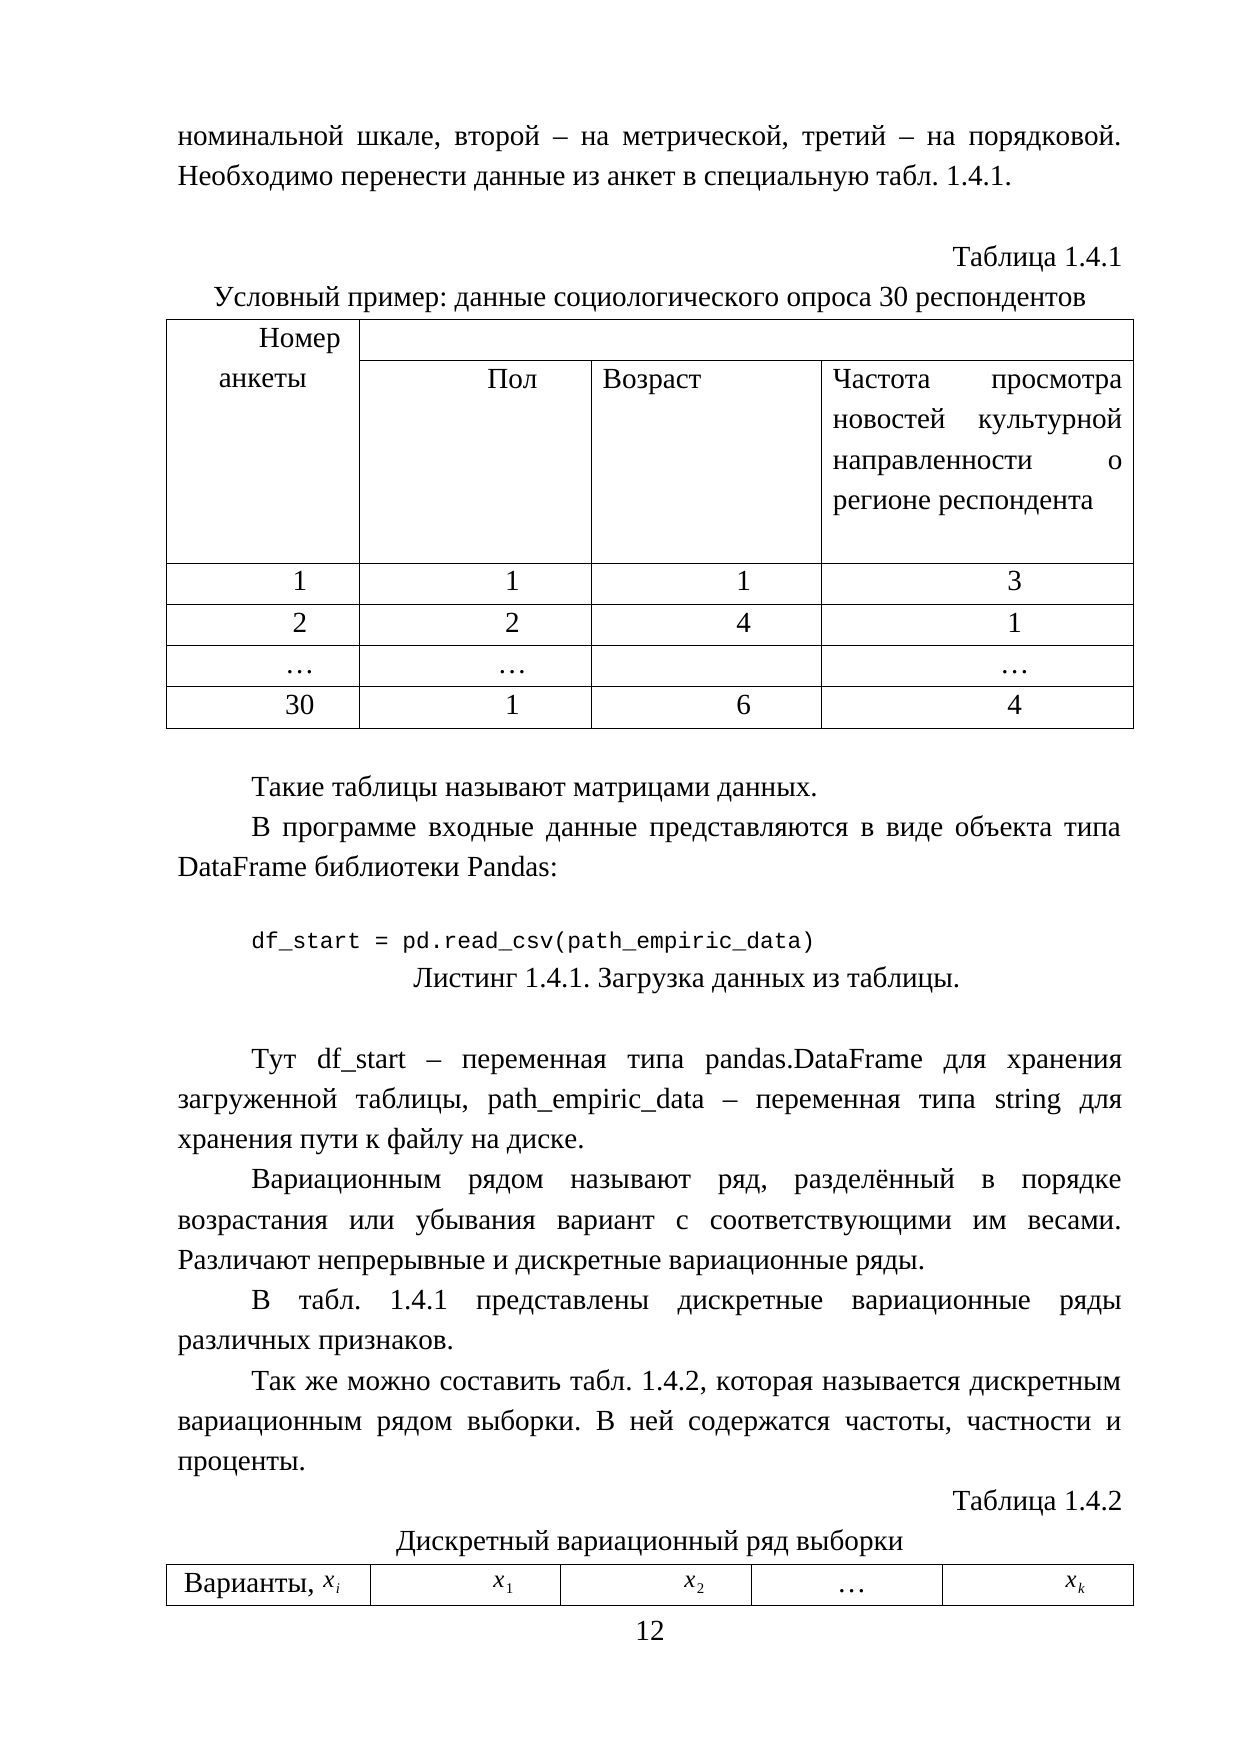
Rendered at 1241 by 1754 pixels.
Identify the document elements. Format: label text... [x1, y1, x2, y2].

table_cell 1 [822, 605, 1133, 645]
table_cell 3 [822, 564, 1133, 604]
table_cell 1 [360, 564, 591, 604]
table_cell Возраст [592, 361, 821, 562]
table_header … [752, 1565, 942, 1605]
table_header Номер анкеты [167, 320, 359, 562]
table_cell 1 [592, 564, 821, 604]
table_cell Пол [360, 361, 591, 562]
text Условный пример: данные социологического опроса 30 респондентов [177, 279, 1122, 312]
table_cell 4 [822, 687, 1133, 727]
table_header [561, 1565, 751, 1605]
text Таблица 1.4.1 [251, 239, 1122, 272]
table_cell Частота просмотра новостей культурной направленности о регионе респондента [822, 361, 1133, 562]
table_cell 2 [167, 605, 359, 645]
text В табл. 1.4.1 представлены дискретные вариационные ряды различных признаков. [177, 1282, 1122, 1356]
text Дискретный вариационный ряд выборки [177, 1523, 1122, 1557]
table_header [371, 1565, 560, 1605]
text Таблица 1.4.2 [251, 1483, 1122, 1517]
text Тут df_start – переменная типа pandas.DataFrame для хранения загруженной таблицы, path_empiric_data – переменная типа string для хранения пути к файлу на диске. [177, 1041, 1122, 1155]
table_cell … [822, 646, 1133, 686]
table_cell … [167, 646, 359, 686]
table_cell [592, 646, 821, 686]
text В программе входные данные представляются в виде объекта типа DataFrame библиотеки Pandas: [177, 809, 1122, 883]
text Так же можно составить табл. 1.4.2, которая называется дискретным вариационным рядом выборки. В ней содержатся частоты, частности и проценты. [177, 1363, 1122, 1477]
table_cell 4 [592, 605, 821, 645]
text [177, 118, 1122, 192]
table_cell 1 [360, 687, 591, 727]
table_header [943, 1565, 1133, 1605]
text Вариационным рядом называют ряд, разделённый в порядке возрастания или убывания вариант с соответствующими им весами. Различают непрерывные и дискретные вариационные ряды. [177, 1162, 1122, 1276]
table_header Варианты, [167, 1565, 370, 1605]
text Такие таблицы называют матрицами данных. [177, 769, 1122, 802]
table_header [360, 320, 1133, 360]
table_cell … [360, 646, 591, 686]
table_cell 1 [167, 564, 359, 604]
table_cell 6 [592, 687, 821, 727]
text Листинг 1.4.1. Загрузка данных из таблицы. [177, 961, 1122, 994]
table_cell 30 [167, 687, 359, 727]
table_cell 2 [360, 605, 591, 645]
text df_start = pd.read_csv(path_empiric_data) [177, 929, 1122, 956]
